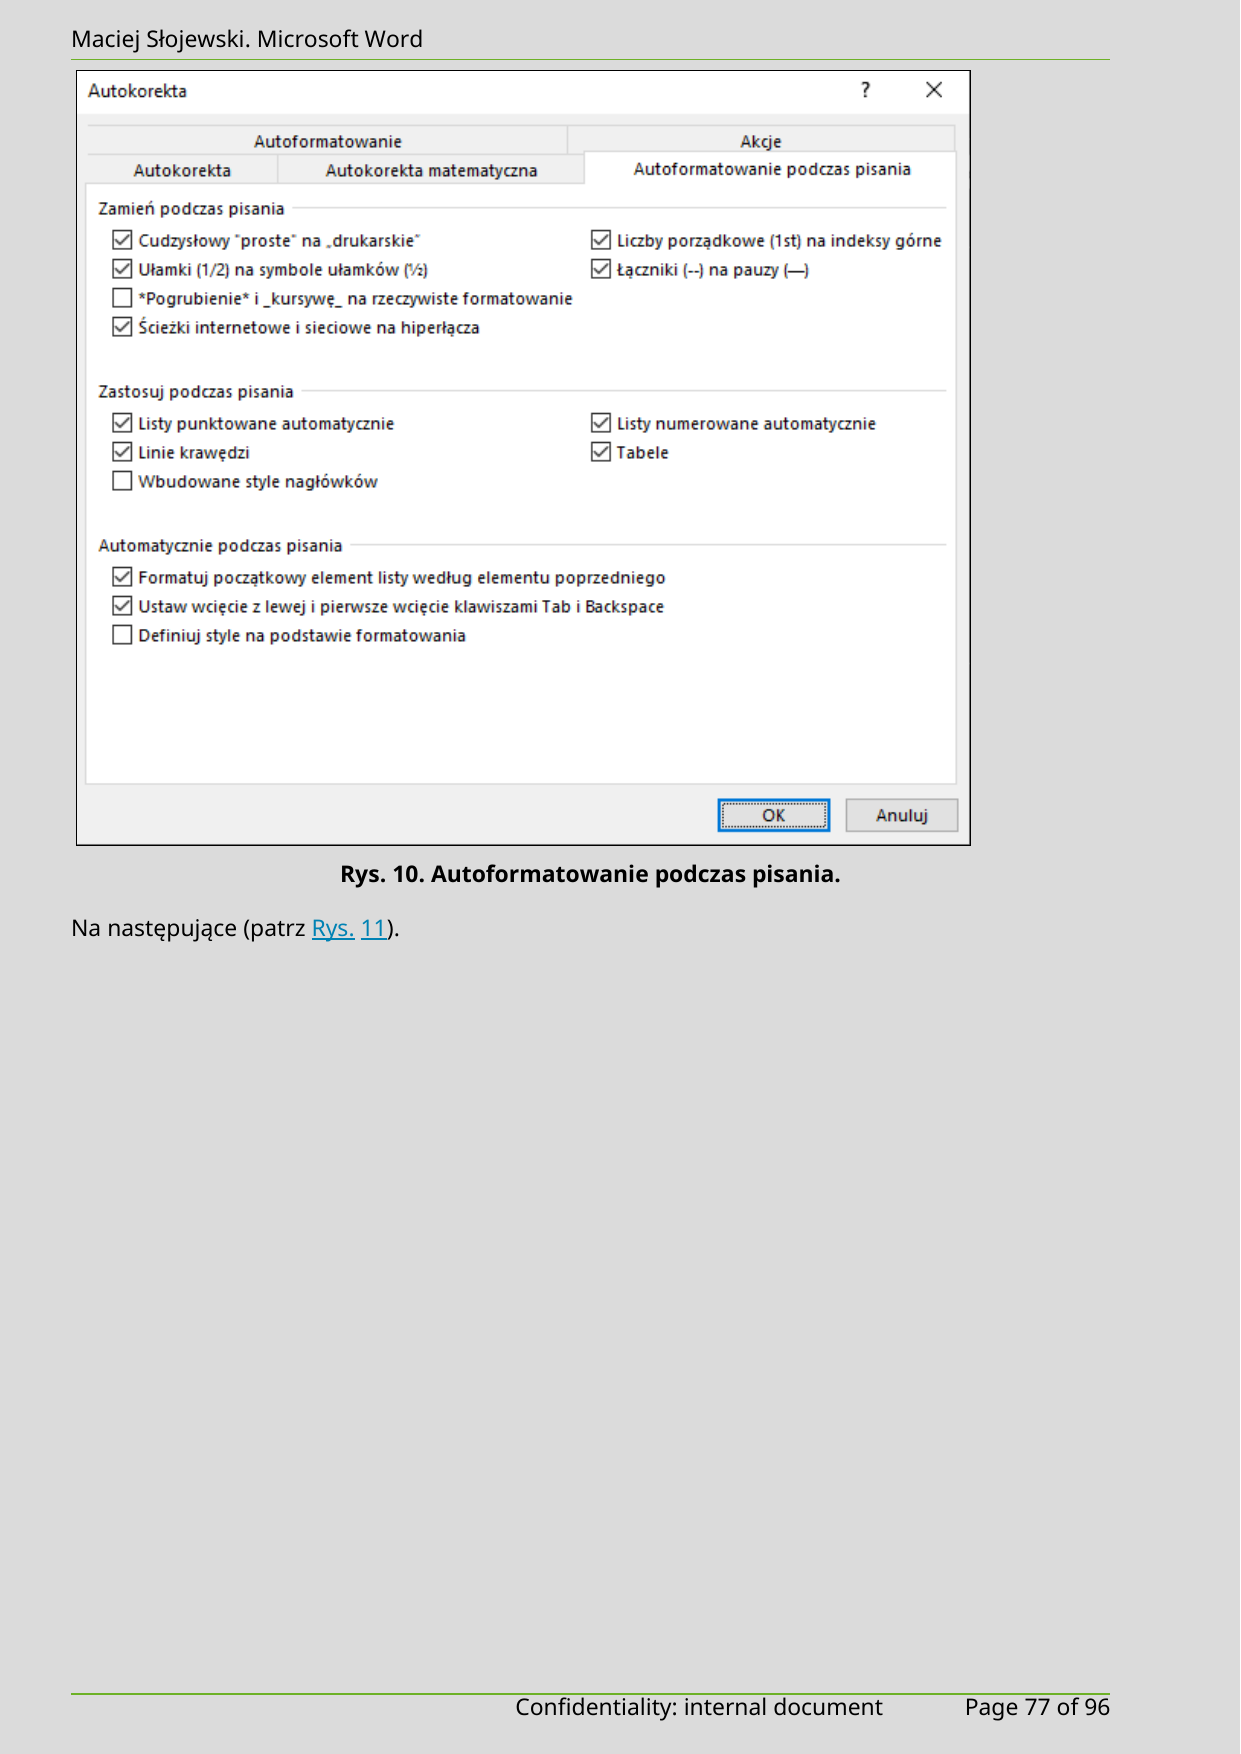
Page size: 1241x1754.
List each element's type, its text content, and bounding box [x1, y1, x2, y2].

picture [77, 71, 970, 845]
text Na następujące (patrz Rys. 11). [71, 912, 1110, 943]
text Rys. 10. Autoformatowanie podczas pisania. [71, 864, 1110, 887]
